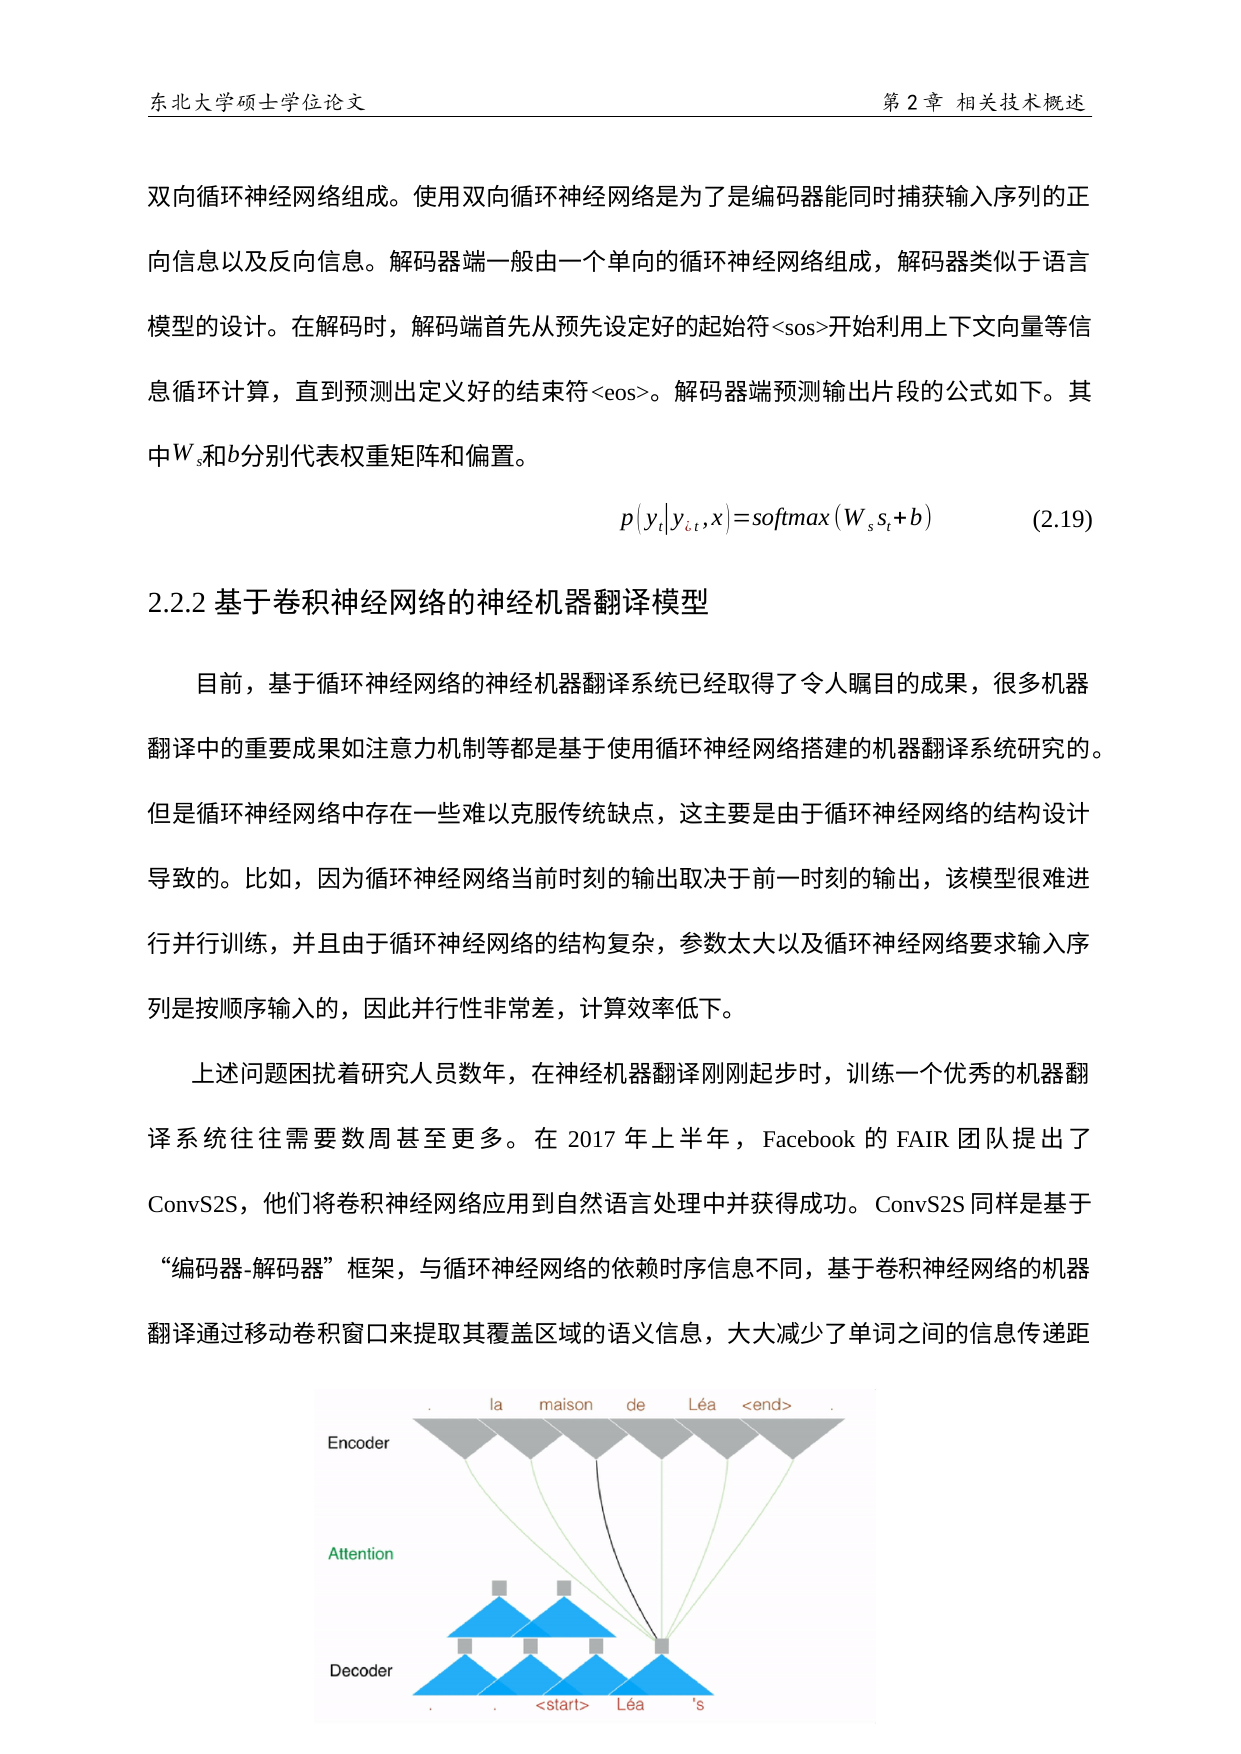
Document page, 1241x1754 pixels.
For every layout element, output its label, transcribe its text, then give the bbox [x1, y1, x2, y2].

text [148, 162, 1092, 487]
text 2.2.2 基于卷积神经网络的神经机器翻译模型 [148, 568, 1092, 633]
picture [307, 1386, 933, 1754]
text 目前，基于循环神经网络的神经机器翻译系统已经取得了令人瞩目的成果，很多机器翻译中的重要成果如注意力机制等都是基于使用循环神经网络搭建的机器翻译系统研究的。但是循环神经网络中存在一些难以克服传统缺点，这主要是由于循环神经网络的结构设计导致的。比如，因为循环神经网络当前时刻的输出取决于前一时刻的输出，该模型很难进行并行训练，并且由于循环神经网络的结构复杂，参数太大以及循环神经网络要求输入序列是按顺序输入的，因此并行性非常差，计算效率低下。 [148, 649, 1092, 1039]
text (2.19) [148, 487, 1092, 552]
